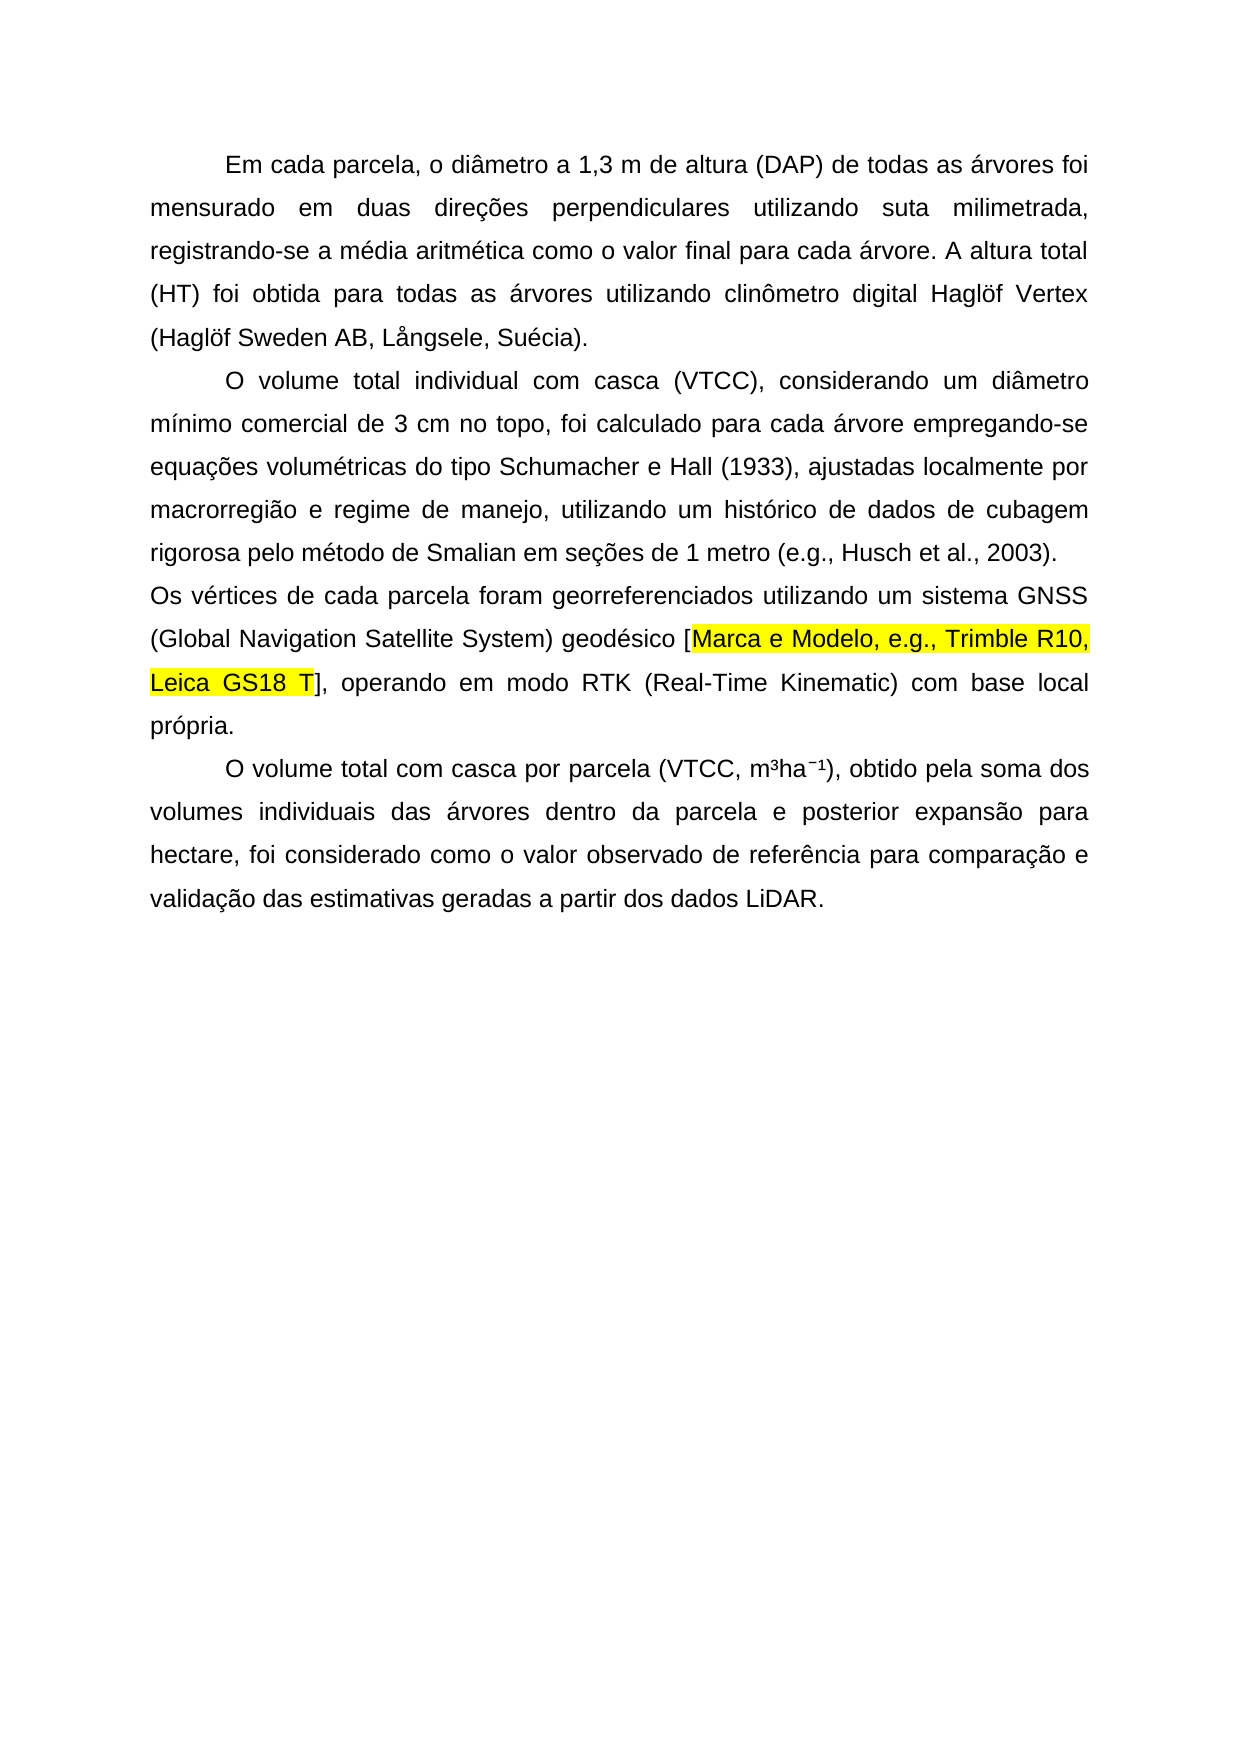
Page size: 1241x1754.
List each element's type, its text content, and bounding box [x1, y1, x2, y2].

text O volume total individual com casca (VTCC), considerando um diâmetro mínimo comercial de 3 cm no topo, foi calculado para cada árvore empregando-se equações volumétricas do tipo Schumacher e Hall (1933), ajustadas localmente por macrorregião e regime de manejo, utilizando um histórico de dados de cubagem rigorosa pelo método de Smalian em seções de 1 metro (e.g., Husch et al., 2003). [150, 366, 1090, 567]
text Em cada parcela, o diâmetro a 1,3 m de altura (DAP) de todas as árvores foi mensurado em duas direções perpendiculares utilizando suta milimetrada, registrando-se a média aritmética como o valor final para cada árvore. A altura total (HT) foi obtida para todas as árvores utilizando clinômetro digital Haglöf Vertex (Haglöf Sweden AB, Långsele, Suécia). [150, 150, 1090, 351]
text Os vértices de cada parcela foram georreferenciados utilizando um sistema GNSS (Global Navigation Satellite System) geodésico [Marca e Modelo, e.g., Trimble R10, Leica GS18 T], operando em modo RTK (Real-Time Kinematic) com base local própria. [150, 581, 1090, 739]
text O volume total com casca por parcela (VTCC, m³ha⁻¹), obtido pela soma dos volumes individuais das árvores dentro da parcela e posterior expansão para hectare, foi considerado como o valor observado de referência para comparação e validação das estimativas geradas a partir dos dados LiDAR. [150, 754, 1090, 912]
